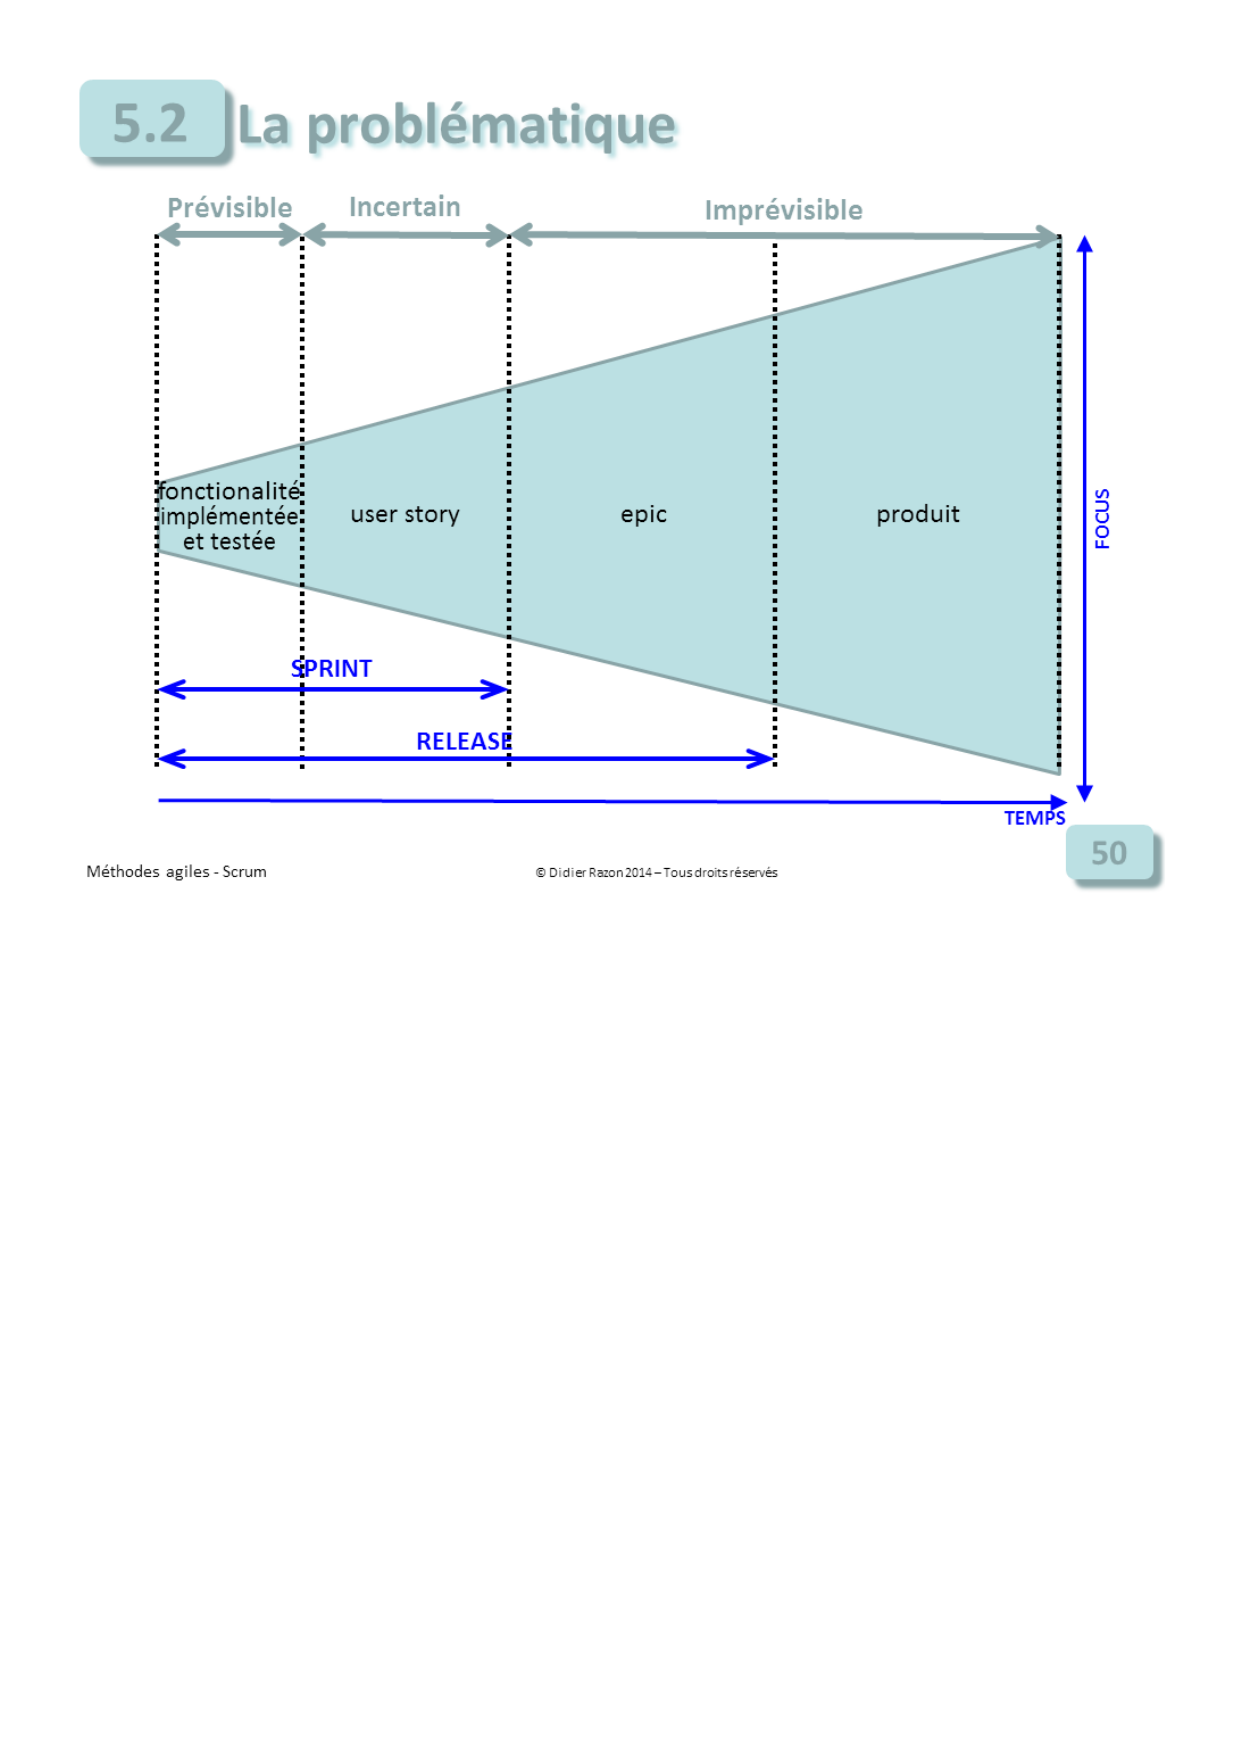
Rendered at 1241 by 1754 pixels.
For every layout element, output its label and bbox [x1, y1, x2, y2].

picture [75, 75, 1166, 893]
